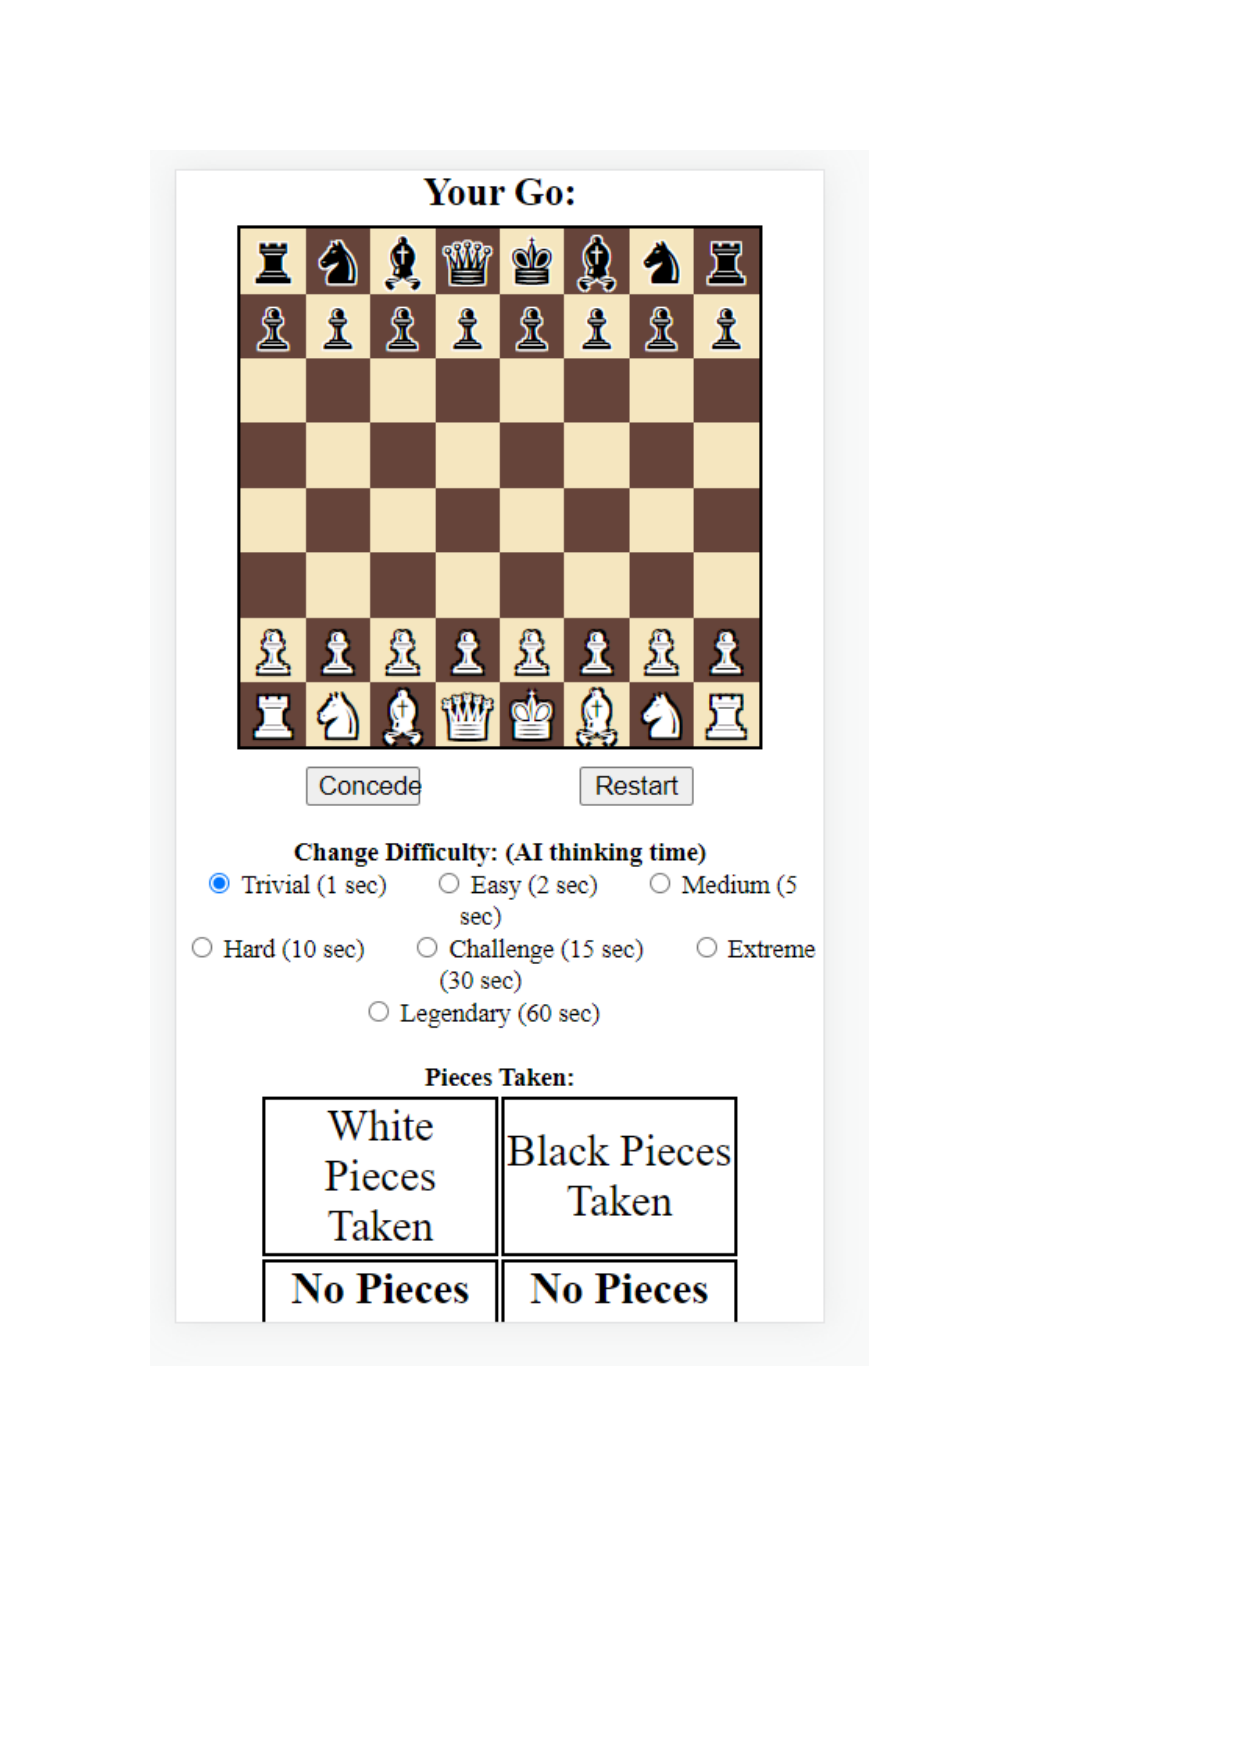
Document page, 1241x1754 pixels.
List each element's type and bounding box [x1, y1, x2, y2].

picture [150, 150, 869, 1366]
